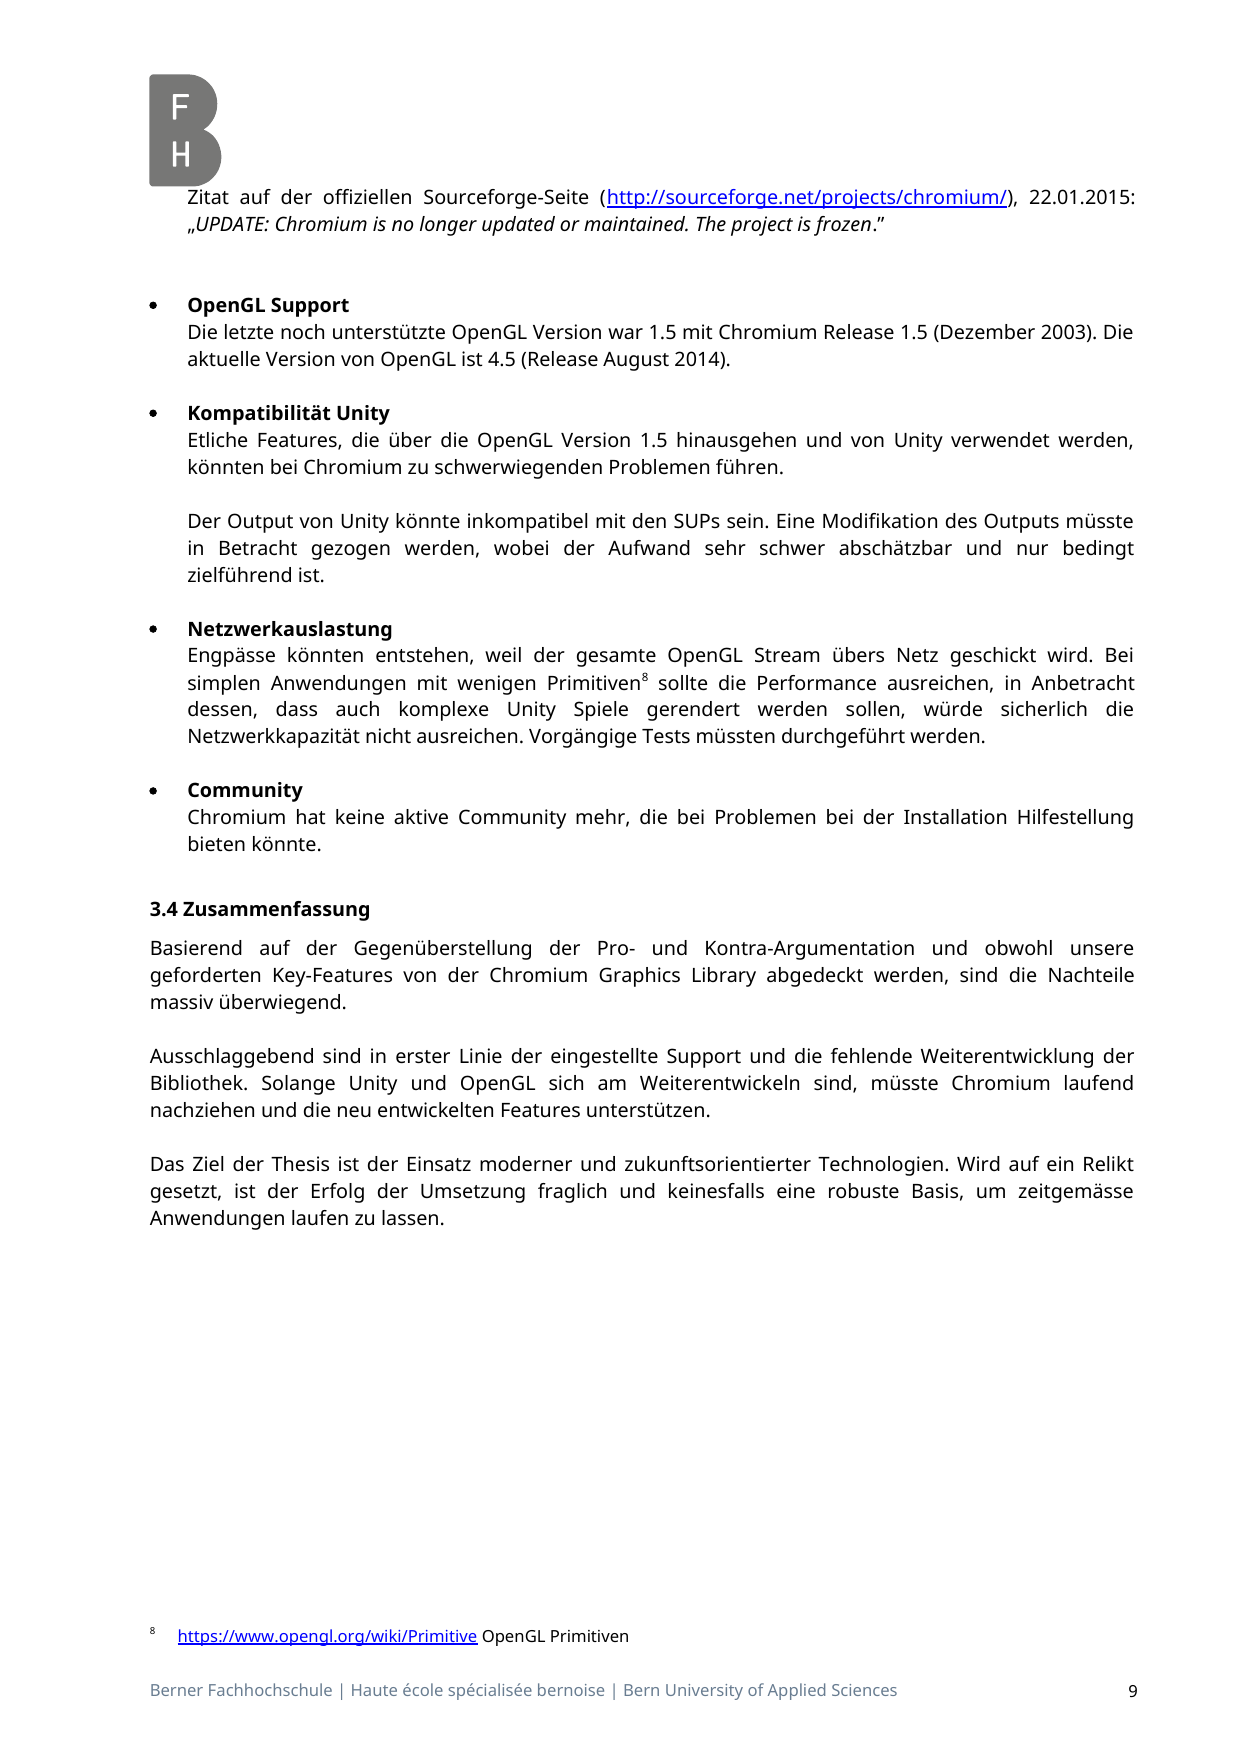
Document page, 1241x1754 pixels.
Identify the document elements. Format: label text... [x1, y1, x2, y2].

list OpenGL Support [149, 291, 1136, 318]
subtitle Zusammenfassung [149, 895, 1136, 922]
list Kompatibilität Unity [149, 399, 1136, 426]
text Etliche Features, die über die OpenGL Version 1.5 hinausgehen und von Unity verwendet werden, könnten bei Chromium zu schwerwiegenden Problemen führen. [187, 426, 1136, 480]
text Engpässe könnten entstehen, weil der gesamte OpenGL Stream übers Netz geschickt wird. Bei simplen Anwendungen mit wenigen Primitiven sollte die Performance ausreichen, in Anbetracht dessen, dass auch komplexe Unity Spiele gerendert werden sollen, würde sicherlich die Netzwerkkapazität nicht ausreichen. Vorgängige Tests müssten durchgeführt werden. [187, 642, 1136, 750]
list Community [149, 777, 1136, 804]
text Das Ziel der Thesis ist der Einsatz moderner und zukunftsorientierter Technologien. Wird auf ein Relikt gesetzt, ist der Erfolg der Umsetzung fraglich und keinesfalls eine robuste Basis, um zeitgemässe Anwendungen laufen zu lassen. [149, 1150, 1136, 1231]
text Ausschlaggebend sind in erster Linie der eingestellte Support und die fehlende Weiterentwicklung der Bibliothek. Solange Unity und OpenGL sich am Weiterentwickeln sind, müsste Chromium laufend nachziehen und die neu entwickelten Features unterstützen. [149, 1042, 1136, 1123]
list Netzwerkauslastung [149, 615, 1136, 642]
text Chromium hat keine aktive Community mehr, die bei Problemen bei der Installation Hilfestellung bieten könnte. [187, 804, 1136, 858]
text Die letzte noch unterstützte OpenGL Version war 1.5 mit Chromium Release 1.5 (Dezember 2003). Die aktuelle Version von OpenGL ist 4.5 (Release August 2014). [187, 318, 1136, 372]
text Basierend auf der Gegenüberstellung der Pro- und Kontra-Argumentation und obwohl unsere geforderten Key-Features von der Chromium Graphics Library abgedeckt werden, sind die Nachteile massiv überwiegend. [149, 934, 1136, 1016]
text Zitat auf der offiziellen Sourceforge-Seite (http://sourceforge.net/projects/chromium/), 22.01.2015: „UPDATE: Chromium is no longer updated or maintained. The project is frozen.” [187, 183, 1136, 237]
text Der Output von Unity könnte inkompatibel mit den SUPs sein. Eine Modifikation des Outputs müsste in Betracht gezogen werden, wobei der Aufwand sehr schwer abschätzbar und nur bedingt zielführend ist. [187, 507, 1136, 588]
